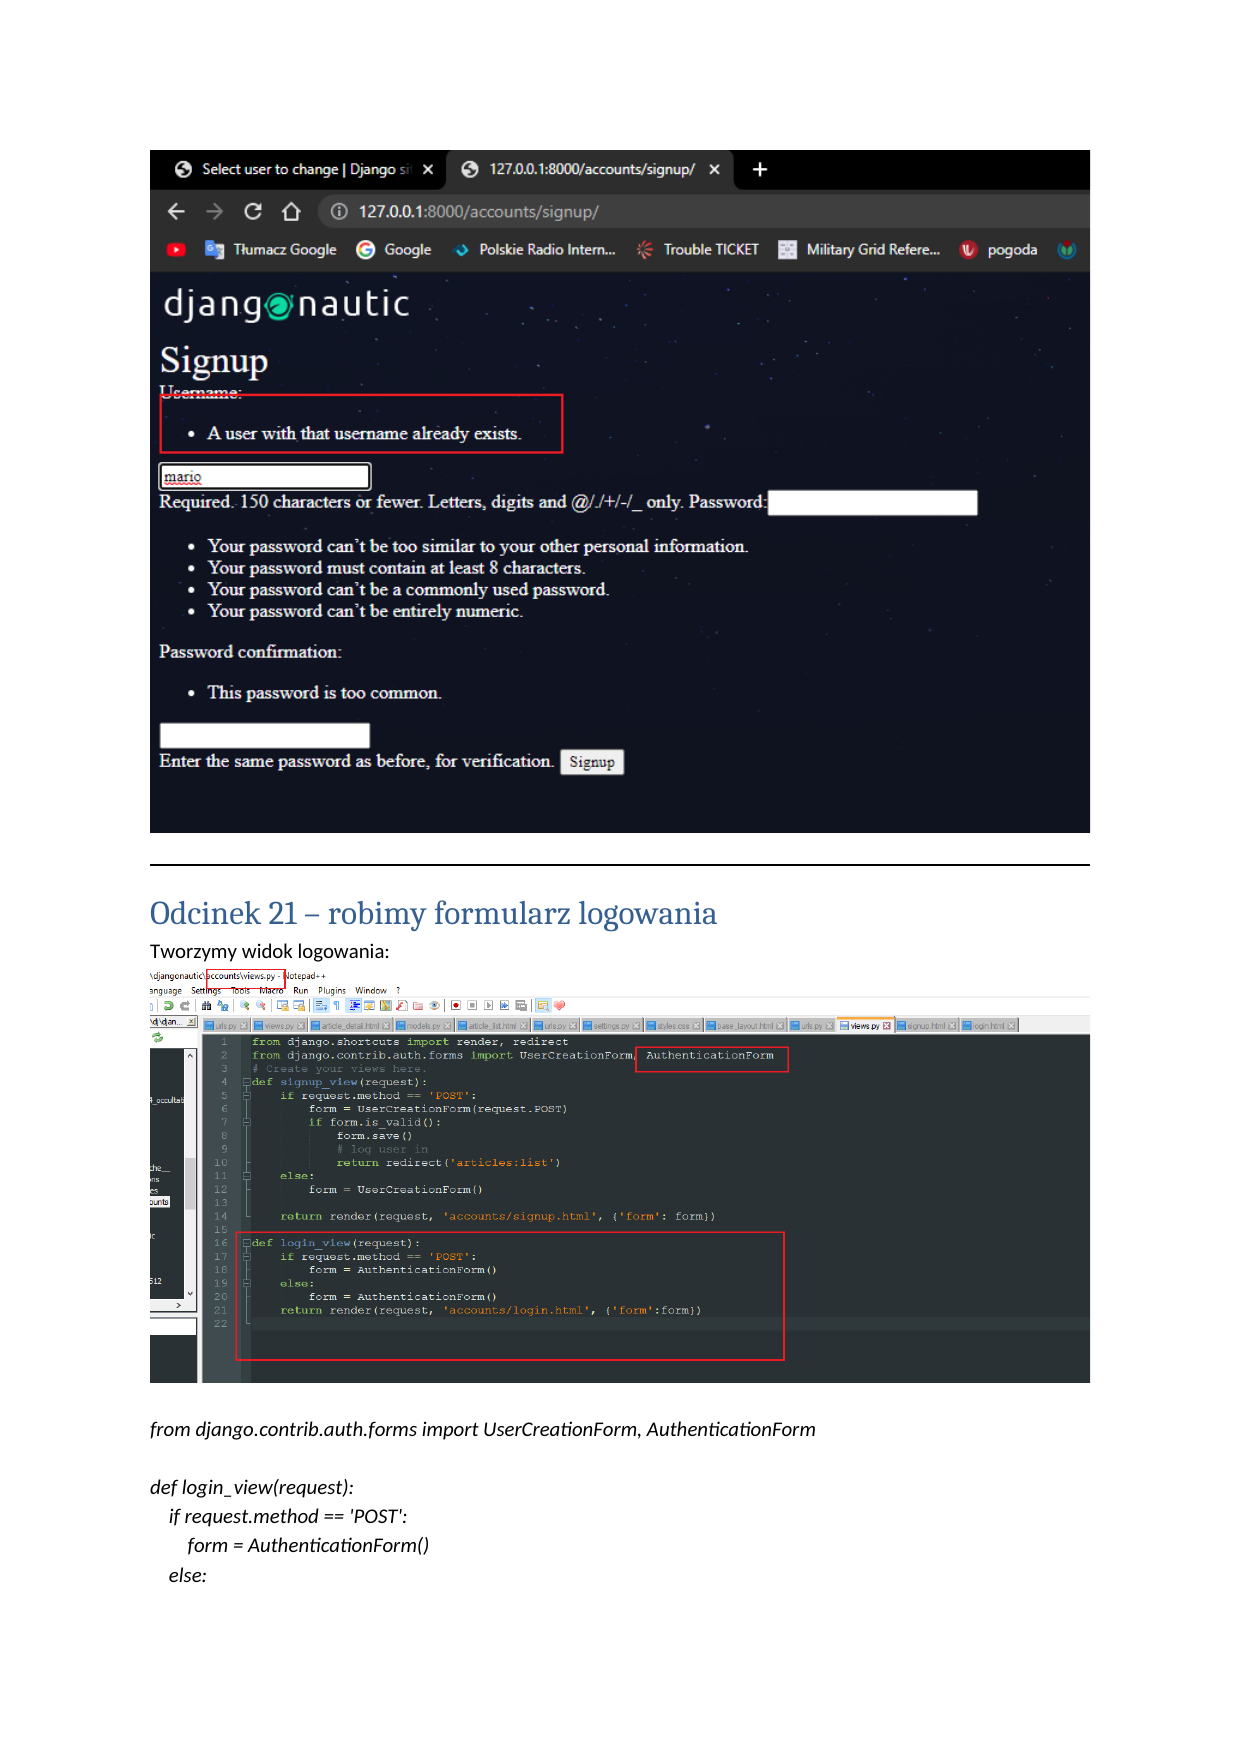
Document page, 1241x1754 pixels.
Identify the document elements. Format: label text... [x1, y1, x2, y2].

text form = AuthenticationForm() [150, 1533, 1090, 1558]
subtitle Odcinek 21 – robimy formularz logowania [150, 895, 1090, 933]
text else: [150, 1562, 1090, 1587]
text if request.method == 'POST': [150, 1503, 1090, 1529]
text from django.contrib.auth.forms import UserCreationForm, AuthenticationForm [150, 1416, 1090, 1441]
picture [150, 150, 1091, 833]
picture [150, 967, 1091, 1383]
text def login_view(request): [150, 1474, 1090, 1500]
text Tworzymy widok logowania: [150, 939, 1090, 964]
